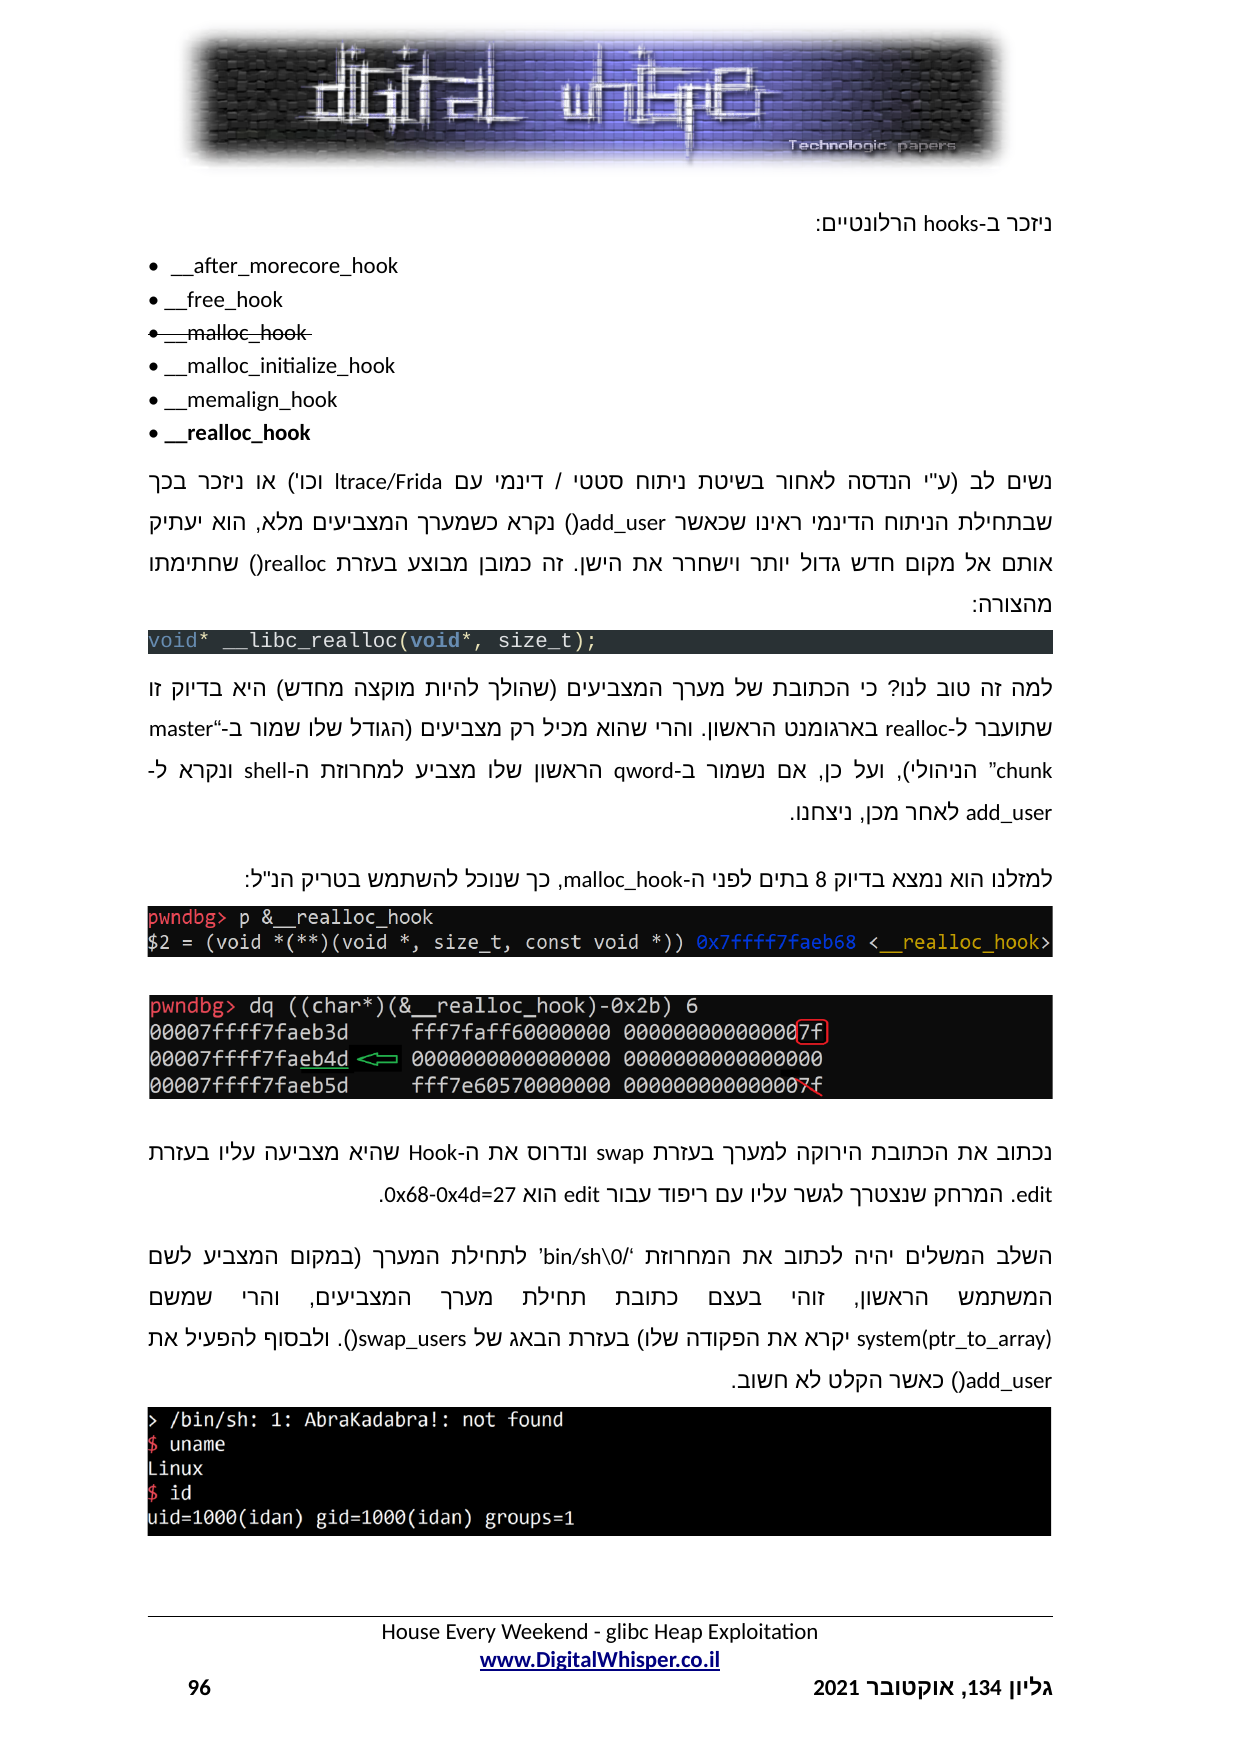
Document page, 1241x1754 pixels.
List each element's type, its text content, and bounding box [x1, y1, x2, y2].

text •__after_morecore_hook [148, 252, 1053, 279]
text ניזכר ב-hooks הרלונטיים: [148, 209, 1053, 238]
text למה זה טוב לנו? כי הכתובת של מערך המצביעים (שהולך להיות מוקצה מחדש) היא בדיוק זו שתועבר ל-realloc בארגומנט הראשון. והרי שהוא מכיל רק מצביעים (הגודל שלו שמור ב-“master chunk” הניהולי), ועל כן, אם נשמור ב-qword הראשון שלו מצביע למחרוזת ה-shell ונקרא ל-add_user לאחר מכן, ניצחנו. [148, 674, 1053, 826]
text • __free_hook [148, 285, 1053, 313]
text void* __libc_realloc(void*, size_t); [148, 630, 1053, 654]
picture [147, 906, 1053, 957]
text השלב המשלים יהיה לכתוב את המחרוזת ‘/bin/sh\0’ לתחילת המערך (במקום המצביע לשם המשתמש הראשון, זוהי בעצם כתובת תחילת מערך המצביעים, והרי שמשם system(ptr_to_array) יקרא את הפקודה שלו) בעזרת הבאג של swap_users(). ולבסוף להפעיל את add_user() כאשר הקלט לא חשוב. [148, 1242, 1053, 1394]
text • __malloc_hook [148, 318, 1053, 346]
text • __realloc_hook [148, 418, 1053, 446]
picture [147, 19, 1047, 178]
text נשים לב (ע"י הנדסה לאחור בשיטת ניתוח סטטי / דינמי עם ltrace/Frida וכו') או ניזכר בכך שבתחילת הניתוח הדינמי ראינו שכאשר add_user() נקרא כשמערך המצביעים מלא, הוא יעתיק אותם אל מקום חדש גדול יותר וישחרר את הישן. זה כמובן מבוצע בעזרת realloc() שחתימתו מהצורה: [148, 467, 1053, 617]
text • __memalign_hook [148, 385, 1053, 413]
text למזלנו הוא נמצא בדיוק 8 בתים לפני ה-malloc_hook, כך שנוכל להשתמש בטריק הנ"ל: [148, 865, 1053, 893]
text נכתוב את הכתובת הירוקה למערך בעזרת swap ונדרוס את ה-Hook שהיא מצביעה עליו בעזרת edit. המרחק שנצטרך לגשר עליו עם ריפוד עבור edit הוא 0x68-0x4d=27. [148, 1138, 1053, 1208]
picture [147, 1407, 1052, 1536]
picture [149, 995, 1053, 1099]
text • __malloc_initialize_hook [148, 352, 1053, 379]
